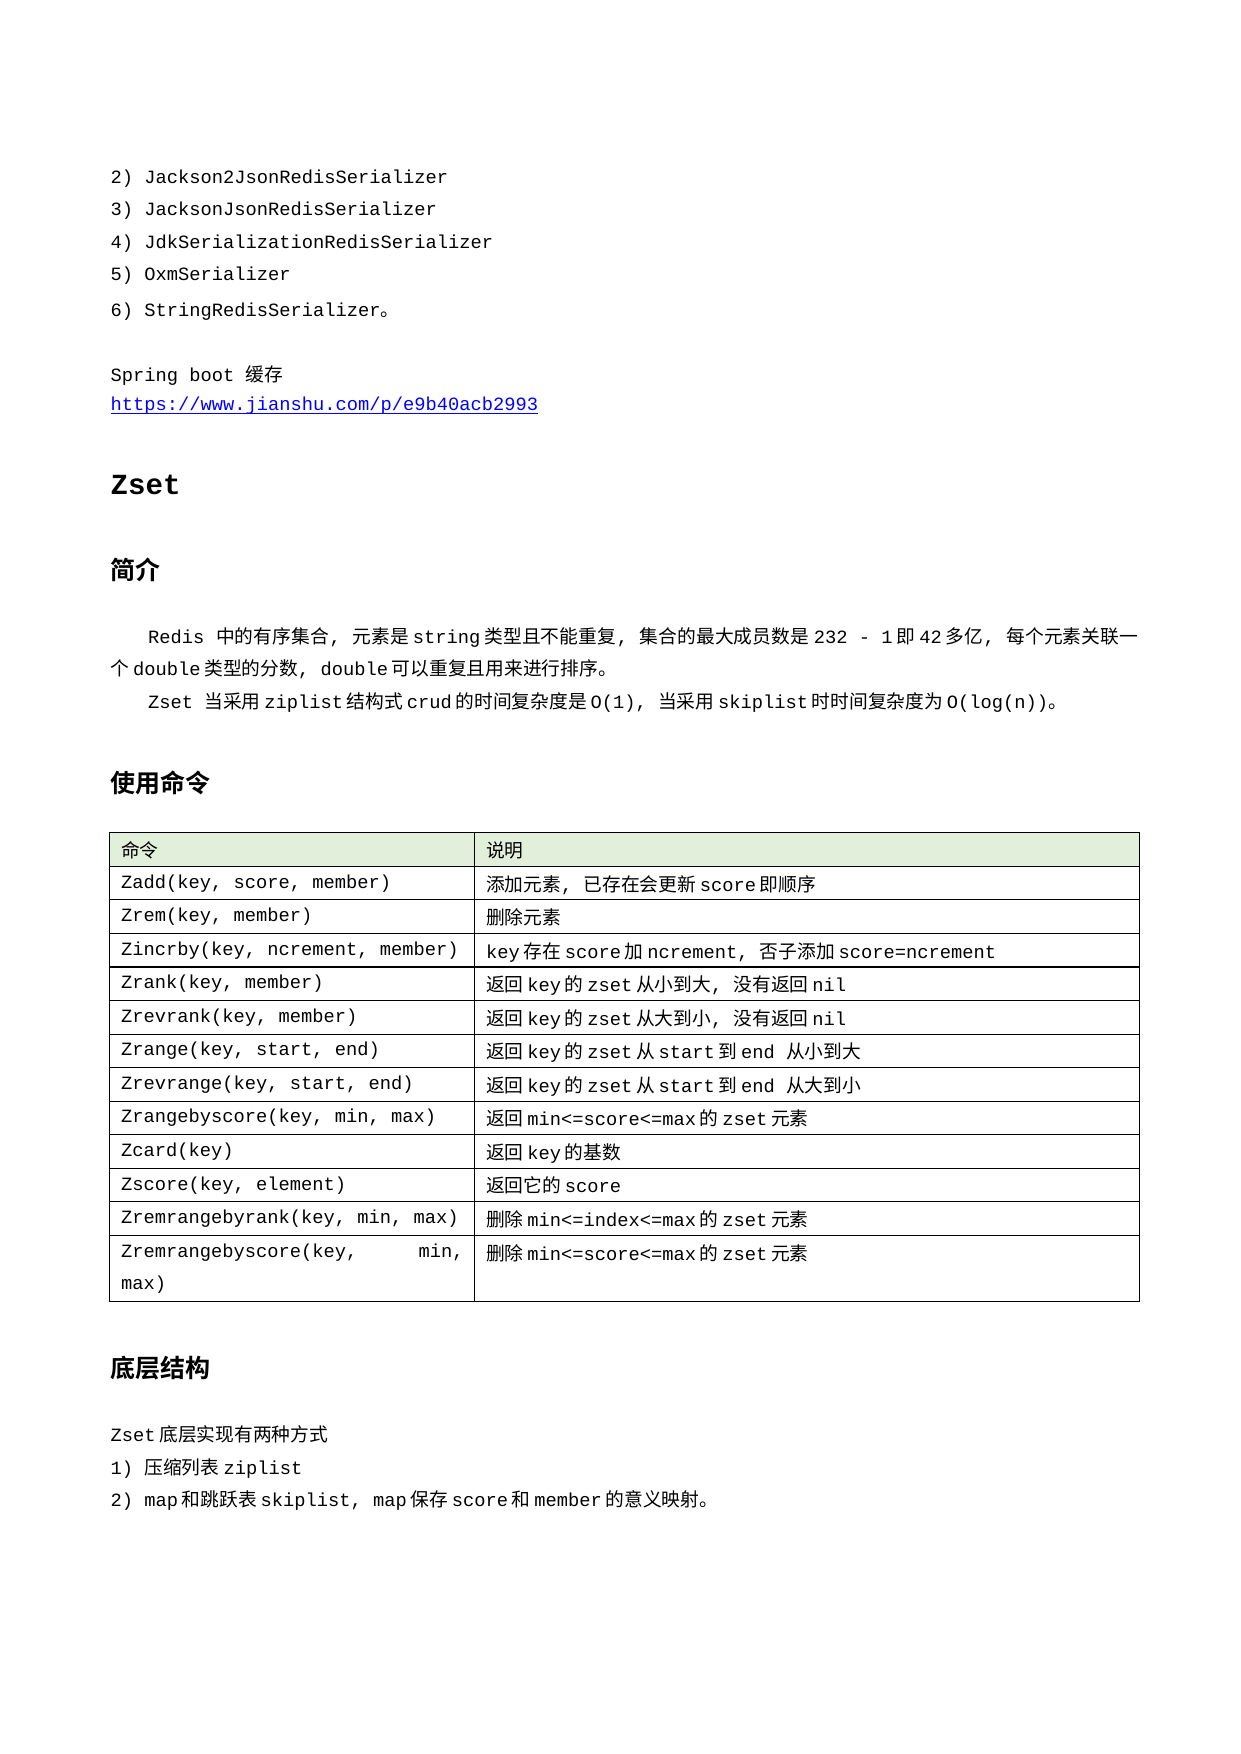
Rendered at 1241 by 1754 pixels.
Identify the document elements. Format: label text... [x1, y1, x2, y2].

list OxmSerializer [110, 259, 1139, 292]
table_cell Zremrangebyscore(key, min, max) [110, 1236, 474, 1301]
table_cell 返回key的基数 [475, 1135, 1139, 1168]
list StringRedisSerializer。 [110, 292, 1139, 324]
table_cell Zincrby(key, ncrement, member) [110, 934, 474, 966]
subtitle 底层结构 [110, 1334, 1139, 1399]
table_header 说明 [475, 833, 1139, 866]
text Zset底层实现有两种方式 [110, 1417, 1139, 1450]
table_cell Zcard(key) [110, 1135, 474, 1168]
text Spring boot 缓存 [110, 357, 1139, 389]
subtitle 使用命令 [110, 749, 1139, 814]
table_cell 删除min<=index<=max的zset元素 [475, 1202, 1139, 1235]
table_cell 返回它的score [475, 1169, 1139, 1201]
list JdkSerializationRedisSerializer [110, 227, 1139, 259]
table_cell key存在score加ncrement, 否子添加score=ncrement [475, 934, 1139, 966]
text https://www.jianshu.com/p/e9b40acb2993 [110, 389, 1139, 422]
table_header 命令 [110, 833, 474, 866]
table_cell 返回key的zset从大到小, 没有返回nil [475, 1001, 1139, 1033]
table_cell Zrevrank(key, member) [110, 1001, 474, 1033]
text Redis 中的有序集合, 元素是string类型且不能重复, 集合的最大成员数是232 - 1即42多亿, 每个元素关联一个double类型的分数, double可以重复且用来进行排序。 [110, 619, 1139, 684]
list 压缩列表 ziplist [110, 1450, 1139, 1482]
text Zset 当采用ziplist结构式crud的时间复杂度是O(1), 当采用skiplist时时间复杂度为O(log(n))。 [110, 684, 1139, 717]
table_cell Zadd(key, score, member) [110, 867, 474, 899]
table_cell Zrange(key, start, end) [110, 1035, 474, 1067]
table_cell Zrem(key, member) [110, 900, 474, 933]
table_cell Zrank(key, member) [110, 968, 474, 1000]
table_cell 返回min<=score<=max的zset元素 [475, 1102, 1139, 1134]
table_cell Zrevrange(key, start, end) [110, 1068, 474, 1101]
list Jackson2JsonRedisSerializer [110, 162, 1139, 194]
table_cell Zremrangebyrank(key, min, max) [110, 1202, 474, 1235]
list JacksonJsonRedisSerializer [110, 194, 1139, 227]
table_cell Zrangebyscore(key, min, max) [110, 1102, 474, 1134]
subtitle 简介 [110, 536, 1139, 601]
table_cell Zscore(key, element) [110, 1169, 474, 1201]
table_cell 删除元素 [475, 900, 1139, 933]
list map和跳跃表skiplist, map保存score和member的意义映射。 [110, 1482, 1139, 1515]
table_cell 添加元素, 已存在会更新score即顺序 [475, 867, 1139, 899]
table_cell 返回key的zset从start到end 从小到大 [475, 1035, 1139, 1067]
table_cell 返回key的zset从start到end 从大到小 [475, 1068, 1139, 1101]
subtitle Zset [110, 454, 1139, 519]
table_cell 返回key的zset从小到大, 没有返回nil [475, 968, 1139, 1000]
table_cell 删除min<=score<=max的zset元素 [475, 1236, 1139, 1301]
